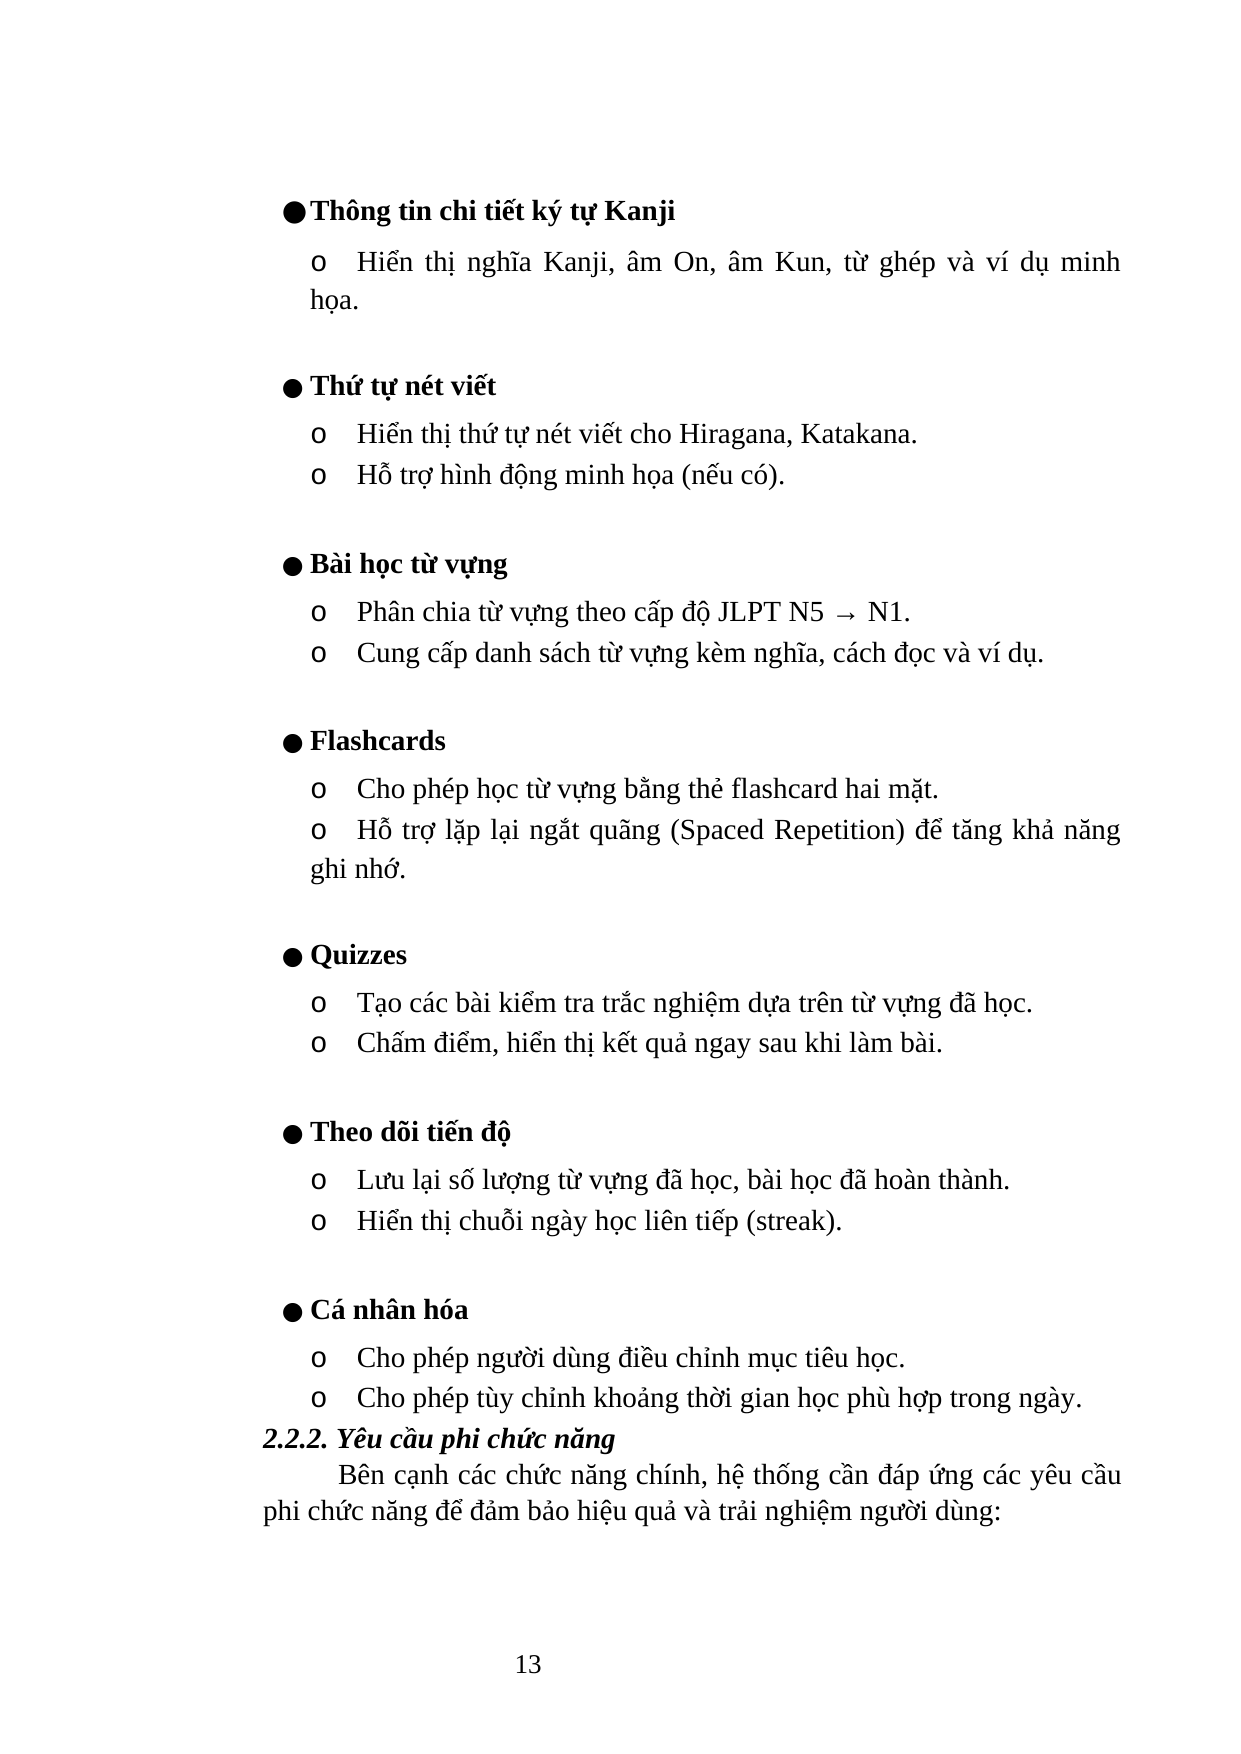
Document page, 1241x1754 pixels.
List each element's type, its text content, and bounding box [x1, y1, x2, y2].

list Bài học từ vựng [282, 536, 1122, 588]
text Bên cạnh các chức năng chính, hệ thống cần đáp ứng các yêu cầu phi chức năng để đảm bảo hiệu quả và trải nghiệm người dùng: [263, 1457, 1122, 1527]
list Cho phép tùy chỉnh khoảng thời gian học phù hợp trong ngày. [310, 1381, 1122, 1417]
subtitle 2.2.2. Yêu cầu phi chức năng [263, 1422, 1122, 1455]
list Quizzes [282, 927, 1122, 978]
list Chấm điểm, hiển thị kết quả ngay sau khi làm bài. [310, 1026, 1122, 1062]
list Cho phép người dùng điều chỉnh mục tiêu học. [310, 1340, 1122, 1376]
list Theo dõi tiến độ [282, 1105, 1122, 1156]
list Lưu lại số lượng từ vựng đã học, bài học đã hoàn thành. [310, 1162, 1122, 1198]
list Cá nhân hóa [282, 1282, 1122, 1333]
list Thứ tự nét viết [282, 359, 1122, 410]
list Tạo các bài kiểm tra trắc nghiệm dựa trên từ vựng đã học. [310, 985, 1122, 1021]
list Cung cấp danh sách từ vựng kèm nghĩa, cách đọc và ví dụ. [310, 635, 1122, 671]
list Thông tin chi tiết ký tự Kanji [282, 177, 1122, 237]
list Phân chia từ vựng theo cấp độ JLPT N5 → N1. [310, 594, 1122, 630]
list Hiển thị chuỗi ngày học liên tiếp (streak). [310, 1203, 1122, 1239]
list Hiển thị thứ tự nét viết cho Hiragana, Katakana. [310, 416, 1122, 452]
list Hiển thị nghĩa Kanji, âm On, âm Kun, từ ghép và ví dụ minh họa. [310, 244, 1122, 316]
list Cho phép học từ vựng bằng thẻ flashcard hai mặt. [310, 771, 1122, 807]
list Hỗ trợ lặp lại ngắt quãng (Spaced Repetition) để tăng khả năng ghi nhớ. [310, 812, 1122, 884]
list Flashcards [282, 714, 1122, 765]
list Hỗ trợ hình động minh họa (nếu có). [310, 457, 1122, 493]
